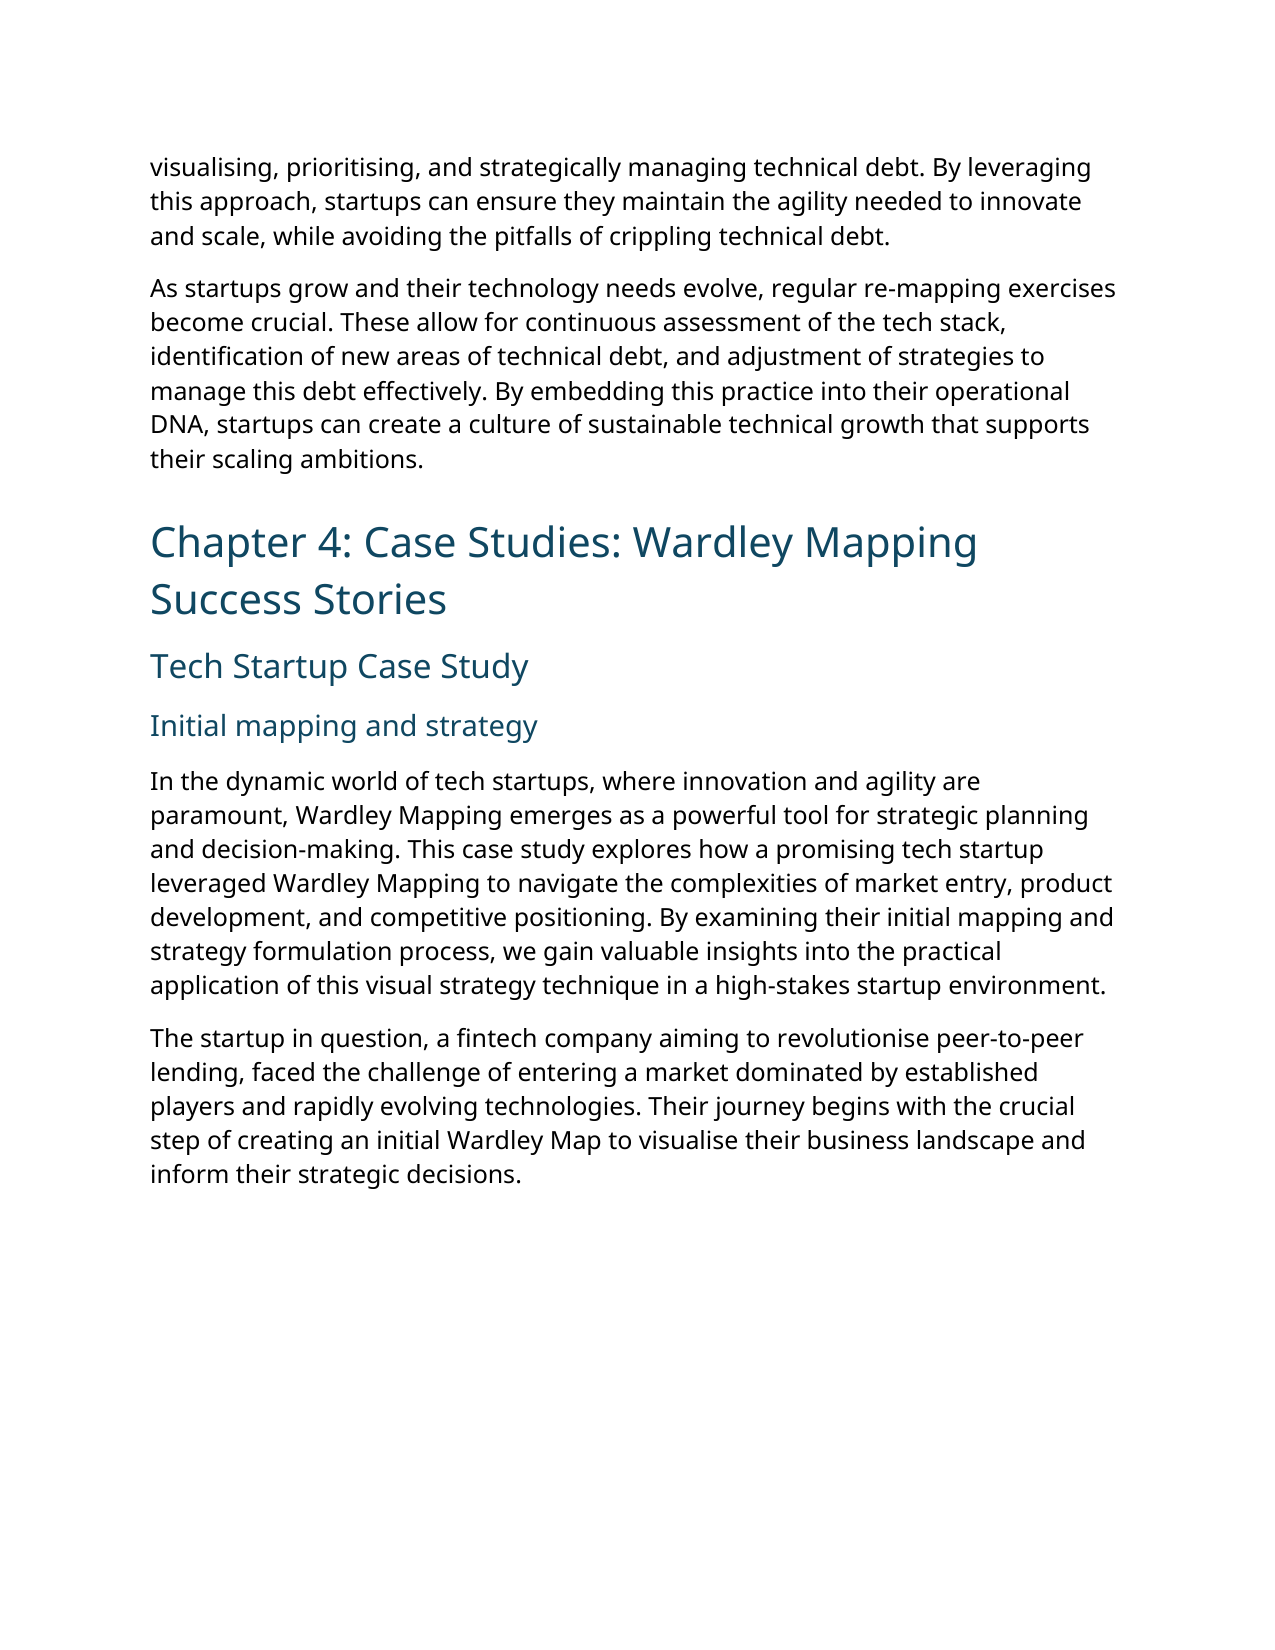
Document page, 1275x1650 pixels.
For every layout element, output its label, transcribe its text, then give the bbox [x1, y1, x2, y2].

text In the dynamic world of tech startups, where innovation and agility are paramount, Wardley Mapping emerges as a powerful tool for strategic planning and decision-making. This case study explores how a promising tech startup leveraged Wardley Mapping to navigate the complexities of market entry, product development, and competitive positioning. By examining their initial mapping and strategy formulation process, we gain valuable insights into the practical application of this visual strategy technique in a high-stakes startup environment. [150, 763, 1125, 1002]
subtitle Tech Startup Case Study [150, 643, 1125, 688]
subtitle Initial mapping and strategy [150, 705, 1125, 745]
text As startups grow and their technology needs evolve, regular re-mapping exercises become crucial. These allow for continuous assessment of the tech stack, identification of new areas of technical debt, and adjustment of strategies to manage this debt effectively. By embedding this practice into their operational DNA, startups can create a culture of sustainable technical growth that supports their scaling ambitions. [150, 271, 1125, 475]
subtitle Chapter 4: Case Studies: Wardley Mapping Success Stories [150, 513, 1125, 626]
text The startup in question, a fintech company aiming to revolutionise peer-to-peer lending, faced the challenge of entering a market dominated by established players and rapidly evolving technologies. Their journey begins with the crucial step of creating an initial Wardley Map to visualise their business landscape and inform their strategic decisions. [150, 1021, 1125, 1191]
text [150, 150, 1125, 252]
